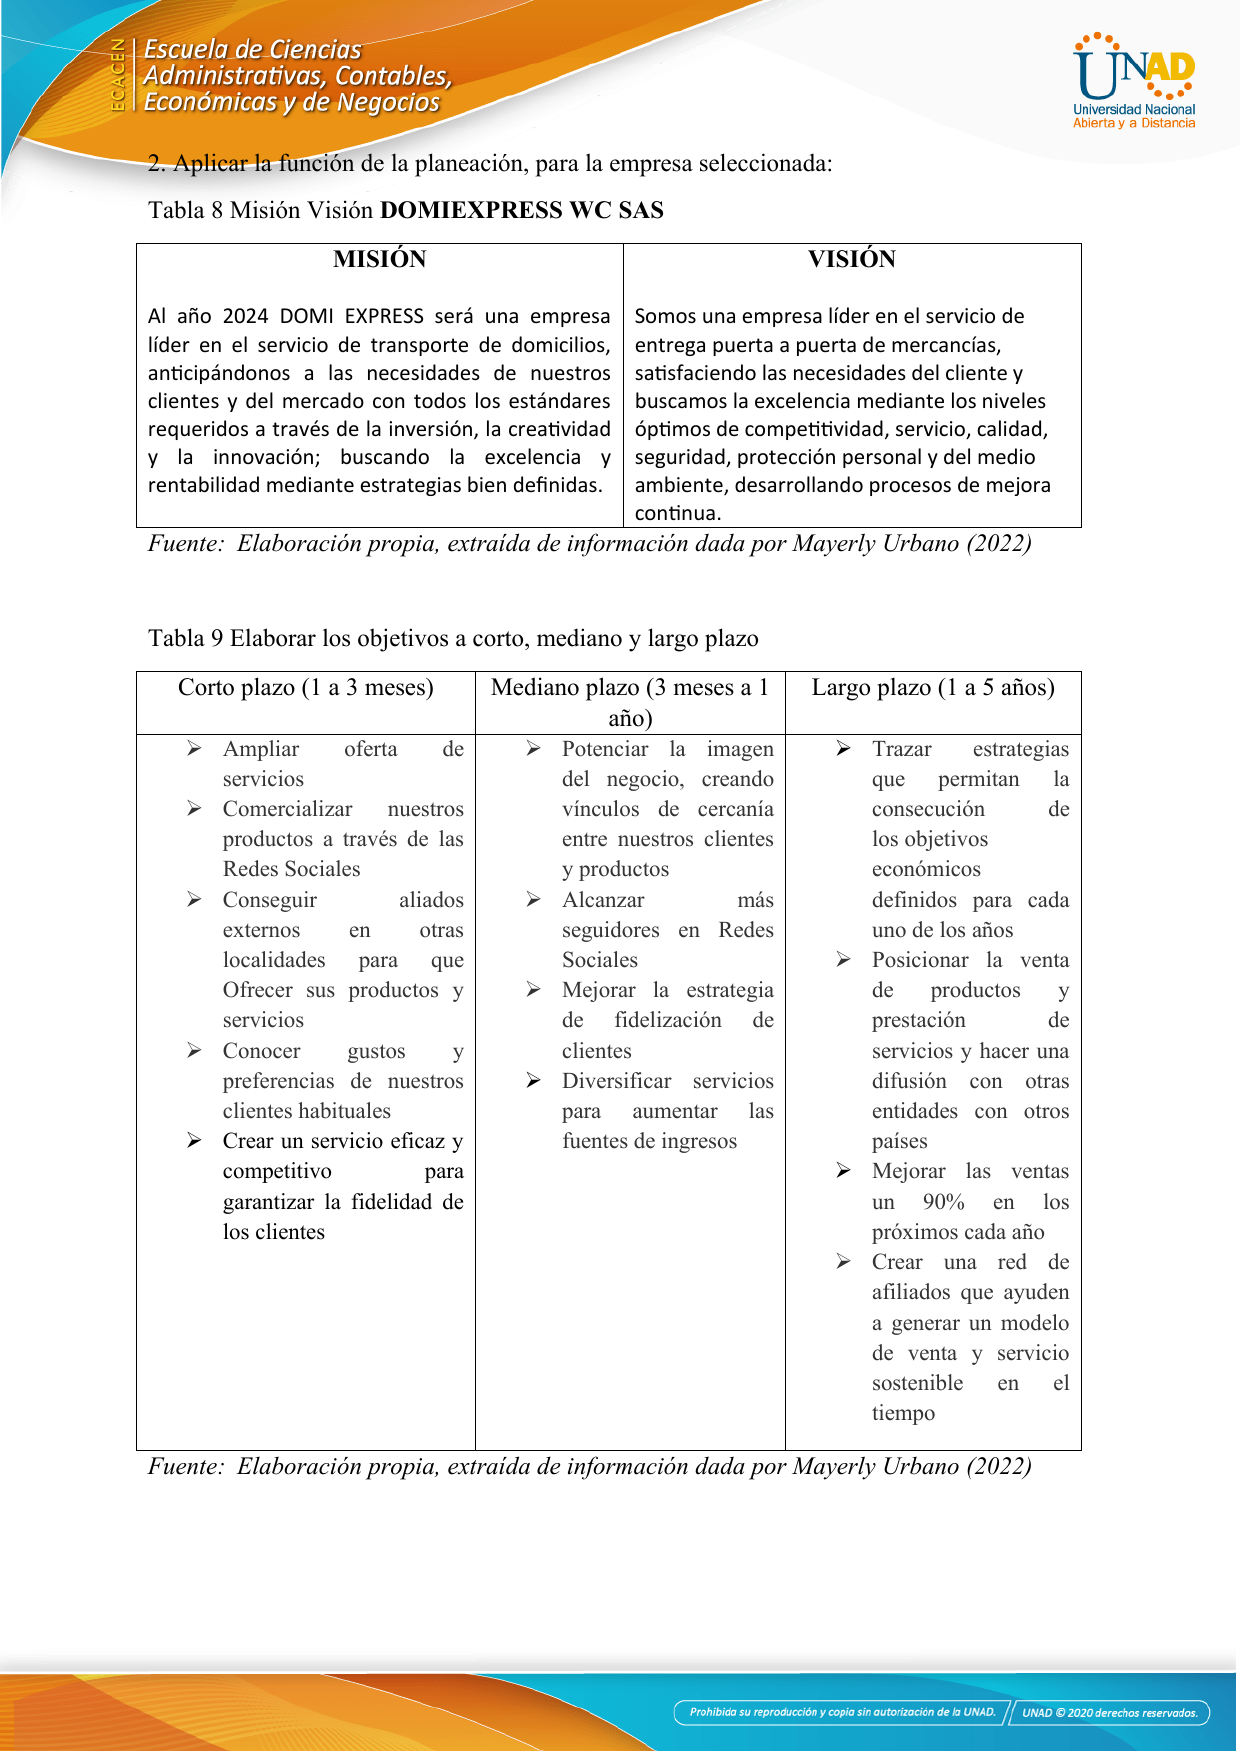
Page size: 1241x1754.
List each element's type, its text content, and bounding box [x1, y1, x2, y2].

table_header MISIÓN Al año 2024 DOMI EXPRESS será una empresa líder en el servicio de transporte de domicilios, anticipándonos a las necesidades de nuestros clientes y del mercado con todos los estándares requeridos a través de la inversión, la creatividad y la innovación; buscando la excelencia y rentabilidad mediante estrategias bien definidas. [137, 244, 623, 527]
picture [0, 1623, 1236, 1751]
text Fuente: Elaboración propia, extraída de información dada por Mayerly Urbano (2022) [148, 1451, 1092, 1480]
text Fuente: Elaboración propia, extraída de información dada por Mayerly Urbano (2022) [148, 528, 1092, 556]
picture [1, 0, 1241, 223]
table_header Mediano plazo (3 meses a 1 año) [476, 672, 785, 734]
table_cell Ampliar oferta de servicios Comercializar nuestros productos a través de las Redes Sociales Conseguir aliados externos en otras localidades para que Ofrecer sus productos y servicios Conocer gustos y preferencias de nuestros clientes habituales Crear un servicio eficaz y competitivo para garantizar la fidelidad de los clientes [137, 735, 475, 1450]
table_header Corto plazo (1 a 3 meses) [137, 672, 475, 734]
text 2. Aplicar la función de la planeación, para la empresa seleccionada: [148, 148, 1092, 176]
table_header Largo plazo (1 a 5 años) [786, 672, 1081, 734]
text Tabla 8 Misión Visión DOMIEXPRESS WC SAS [148, 195, 1092, 224]
table_header VISIÓN Somos una empresa líder en el servicio de entrega puerta a puerta de mercancías, satisfaciendo las necesidades del cliente y buscamos la excelencia mediante los niveles óptimos de competitividad, servicio, calidad, seguridad, protección personal y del medio ambiente, desarrollando procesos de mejora continua. [624, 244, 1081, 527]
table_cell Potenciar la imagen del negocio, creando vínculos de cercanía entre nuestros clientes y productos Alcanzar más seguidores en Redes Sociales Mejorar la estrategia de fidelización de clientes Diversificar servicios para aumentar las fuentes de ingresos [476, 735, 785, 1450]
text Tabla 9 Elaborar los objetivos a corto, mediano y largo plazo [148, 623, 1092, 652]
table_cell Trazar estrategias que permitan la consecución de los objetivos económicos definidos para cada uno de los años Posicionar la venta de productos y prestación de servicios y hacer una difusión con otras entidades con otros países Mejorar las ventas un 90% en los próximos cada año Crear una red de afiliados que ayuden a generar un modelo de venta y servicio sostenible en el tiempo [786, 735, 1081, 1450]
